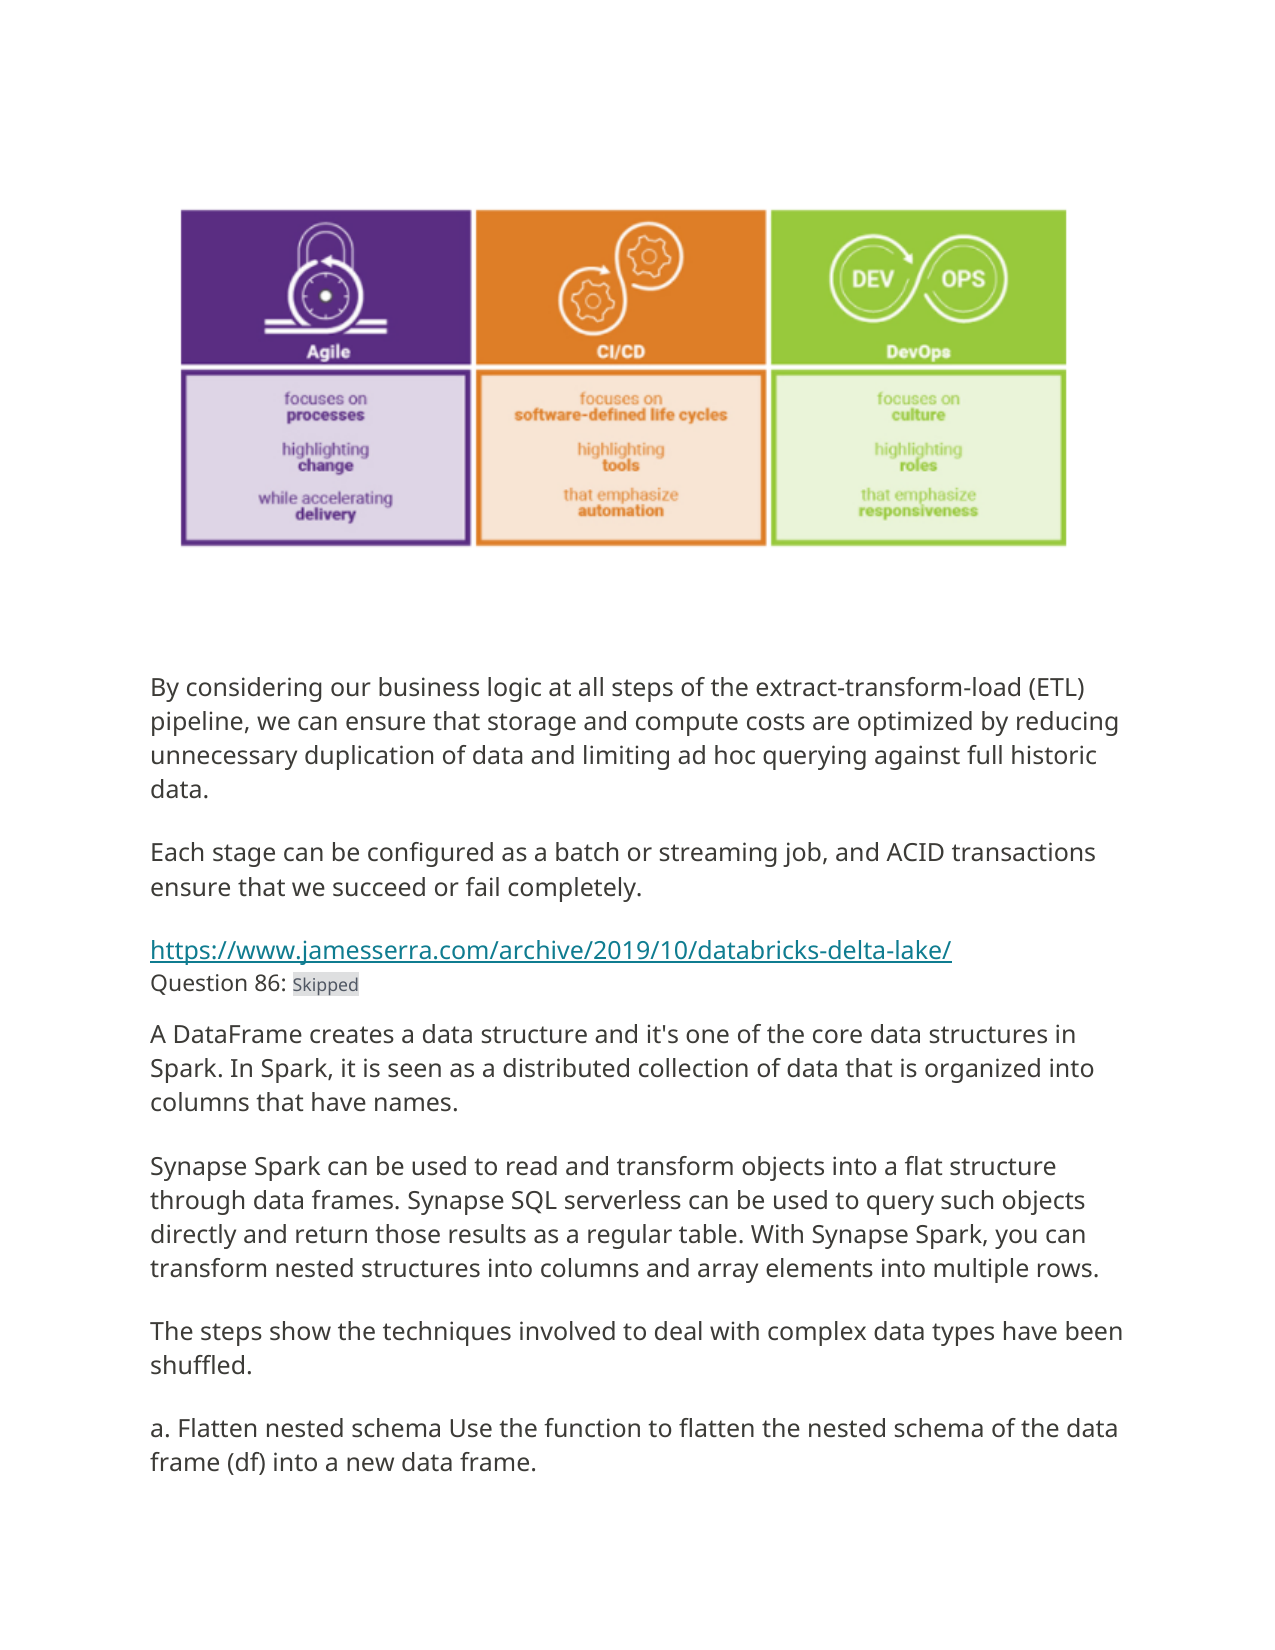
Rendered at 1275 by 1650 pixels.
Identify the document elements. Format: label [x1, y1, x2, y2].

picture [150, 150, 1125, 588]
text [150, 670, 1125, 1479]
